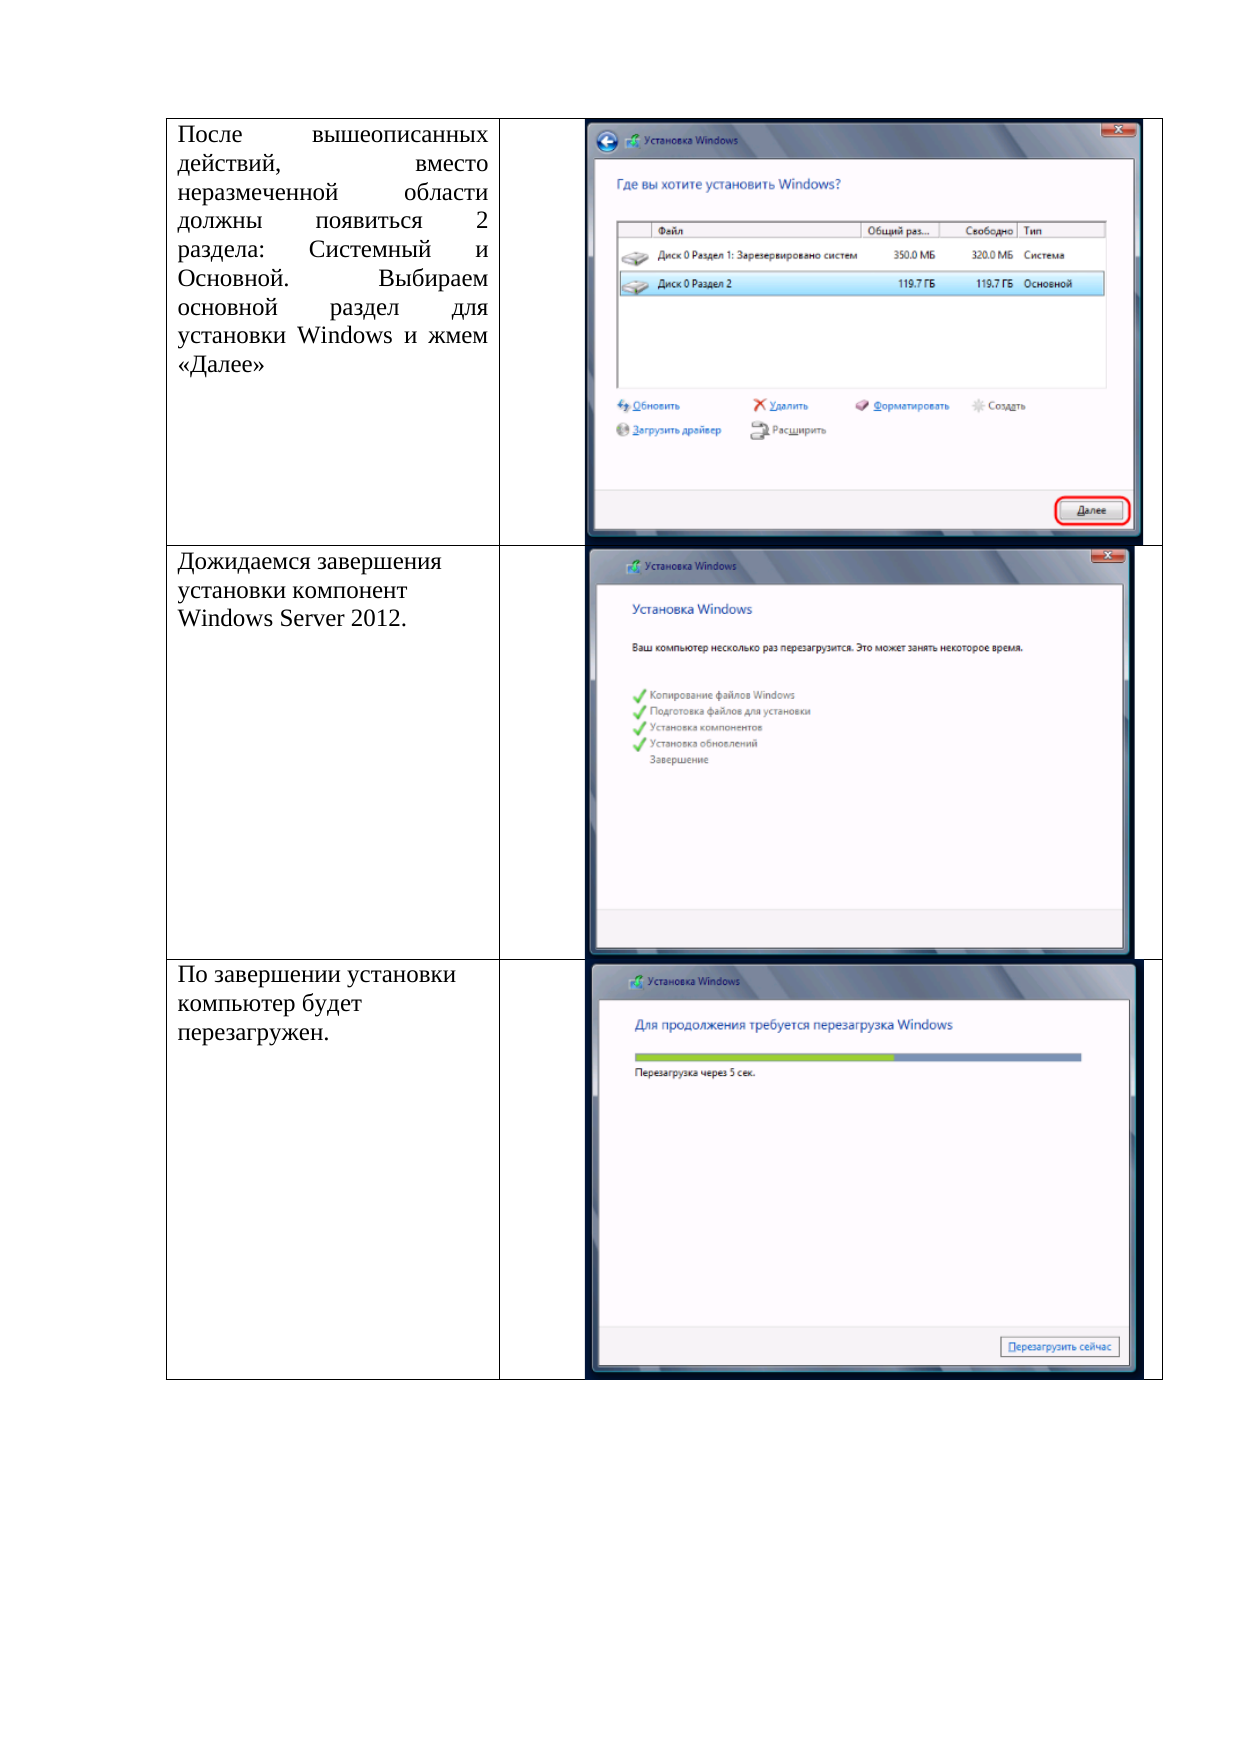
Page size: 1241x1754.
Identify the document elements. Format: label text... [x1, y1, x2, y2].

table_cell [500, 960, 584, 1379]
table_cell По завершении установки компьютер будет перезагружен. [167, 960, 499, 1379]
table_cell [1135, 546, 1162, 958]
picture [584, 119, 1144, 545]
table_cell После вышеописанных действий, вместо неразмеченной области должны появиться 2 раздела: Системный и Основной. Выбираем основной раздел для установки Windows и жмем «Далее» [167, 119, 499, 545]
table_cell Дожидаемся завершения установки компонент Windows Server 2012. [167, 546, 499, 958]
picture [584, 546, 1144, 1380]
table_cell [1144, 119, 1162, 545]
table_cell [500, 546, 584, 958]
table_cell [1144, 960, 1162, 1379]
table_cell [500, 119, 584, 545]
